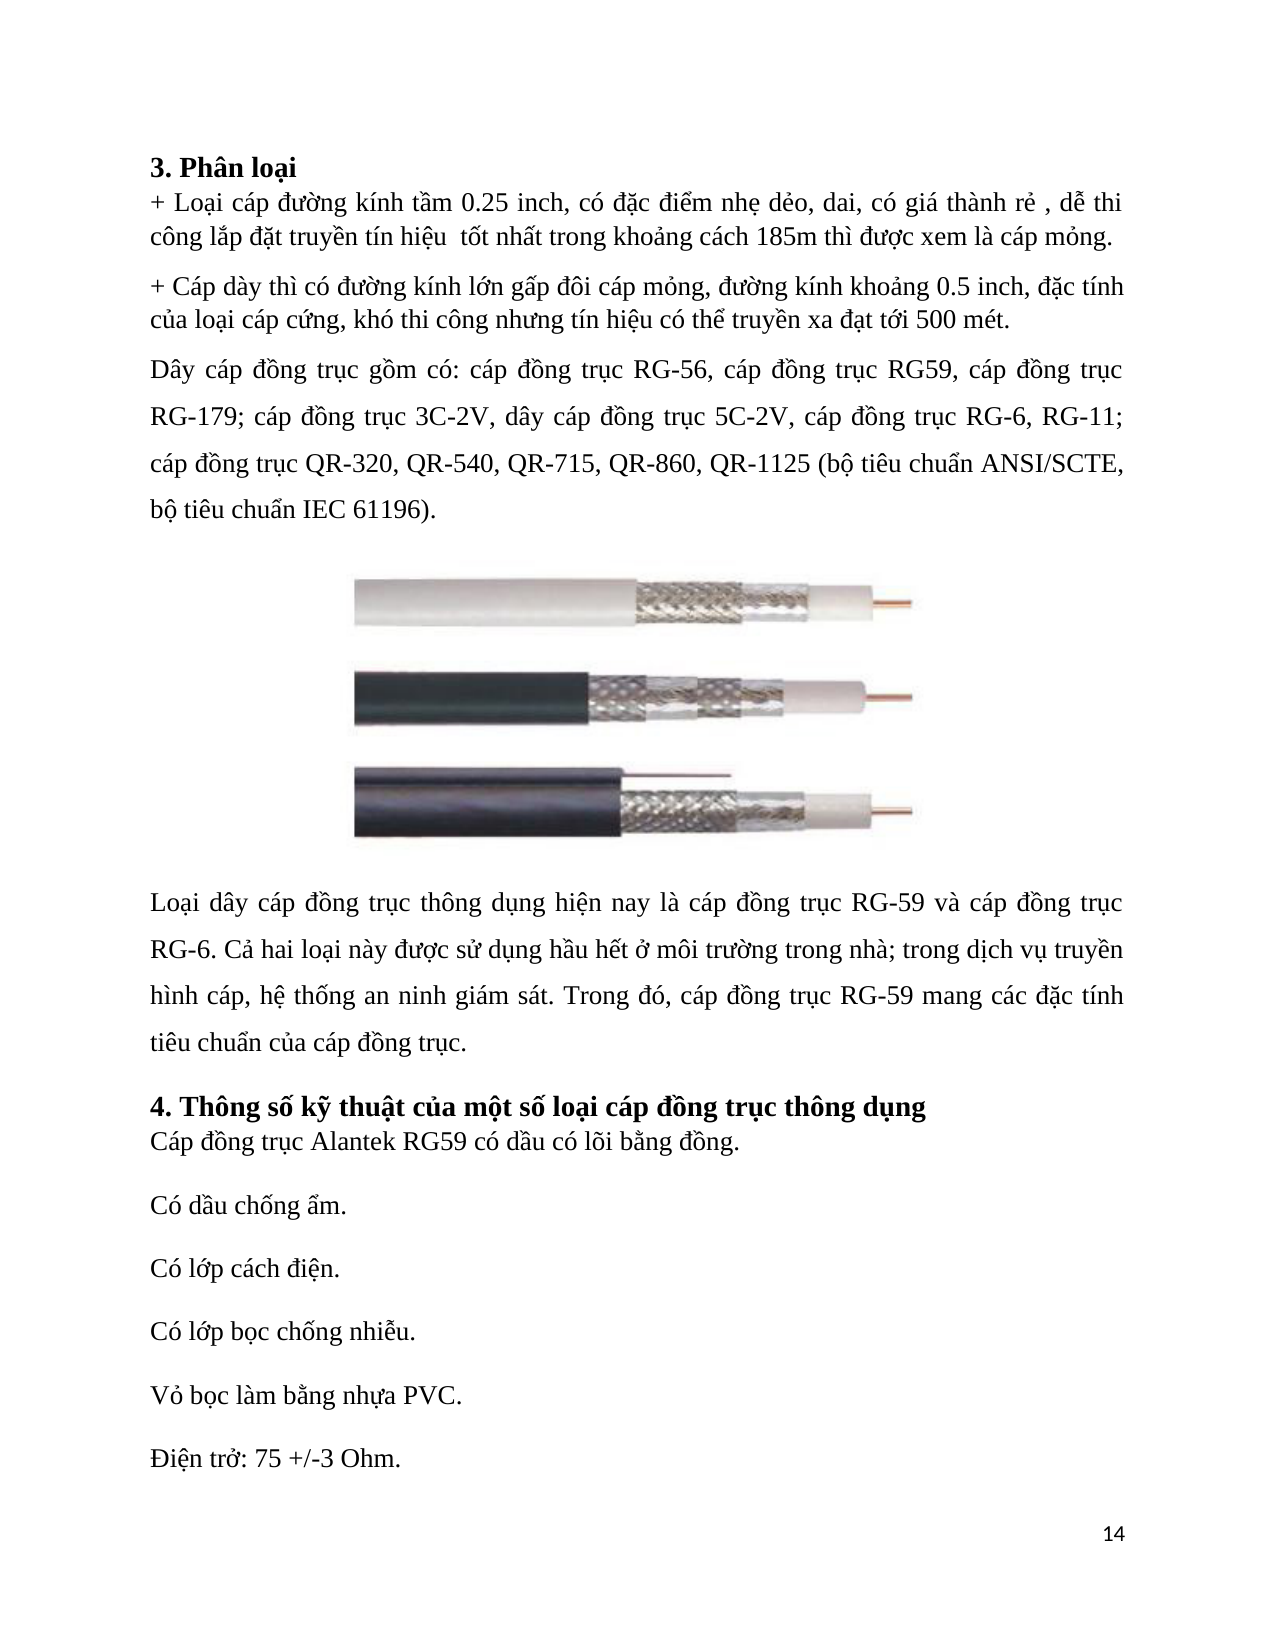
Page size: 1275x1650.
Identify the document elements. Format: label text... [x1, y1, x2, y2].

text Có lớp bọc chống nhiễu. [150, 1316, 1125, 1347]
text + Loại cáp đường kính tầm 0.25 inch, có đặc điểm nhẹ dẻo, dai, có giá thành rẻ , dễ thi công lắp đặt truyền tín hiệu tốt nhất trong khoảng cách 185m thì được xem là cáp mỏng. [150, 186, 1125, 251]
subtitle 4. Thông số kỹ thuật của một số loại cáp đồng trục thông dụng [150, 1089, 1125, 1123]
text Loại dây cáp đồng trục thông dụng hiện nay là cáp đồng trục RG-59 và cáp đồng trục RG-6. Cả hai loại này được sử dụng hầu hết ở môi trường trong nhà; trong dịch vụ truyền hình cáp, hệ thống an ninh giám sát. Trong đó, cáp đồng trục RG-59 mang các đặc tính tiêu chuẩn của cáp đồng trục. [150, 886, 1125, 1057]
picture [339, 557, 936, 856]
text Dây cáp đồng trục gồm có: cáp đồng trục RG-56, cáp đồng trục RG59, cáp đồng trục RG-179; cáp đồng trục 3C-2V, dây cáp đồng trục 5C-2V, cáp đồng trục RG-6, RG-11; cáp đồng trục QR-320, QR-540, QR-715, QR-860, QR-1125 (bộ tiêu chuẩn ANSI/SCTE, bộ tiêu chuẩn IEC 61196). [150, 354, 1125, 525]
text Vỏ bọc làm bằng nhựa PVC. [150, 1379, 1125, 1410]
text + Cáp dày thì có đường kính lớn gấp đôi cáp mỏng, đường kính khoảng 0.5 inch, đặc tính của loại cáp cứng, khó thi công nhưng tín hiệu có thể truyền xa đạt tới 500 mét. [150, 270, 1125, 334]
text Cáp đồng trục Alantek RG59 có dầu có lõi bằng đồng. [150, 1126, 1125, 1157]
text Có dầu chống ẩm. [150, 1189, 1125, 1220]
subtitle 3. Phân loại [150, 150, 1125, 183]
text Điện trở: 75 +/-3 Ohm. [150, 1442, 1125, 1473]
text Có lớp cách điện. [150, 1252, 1125, 1283]
